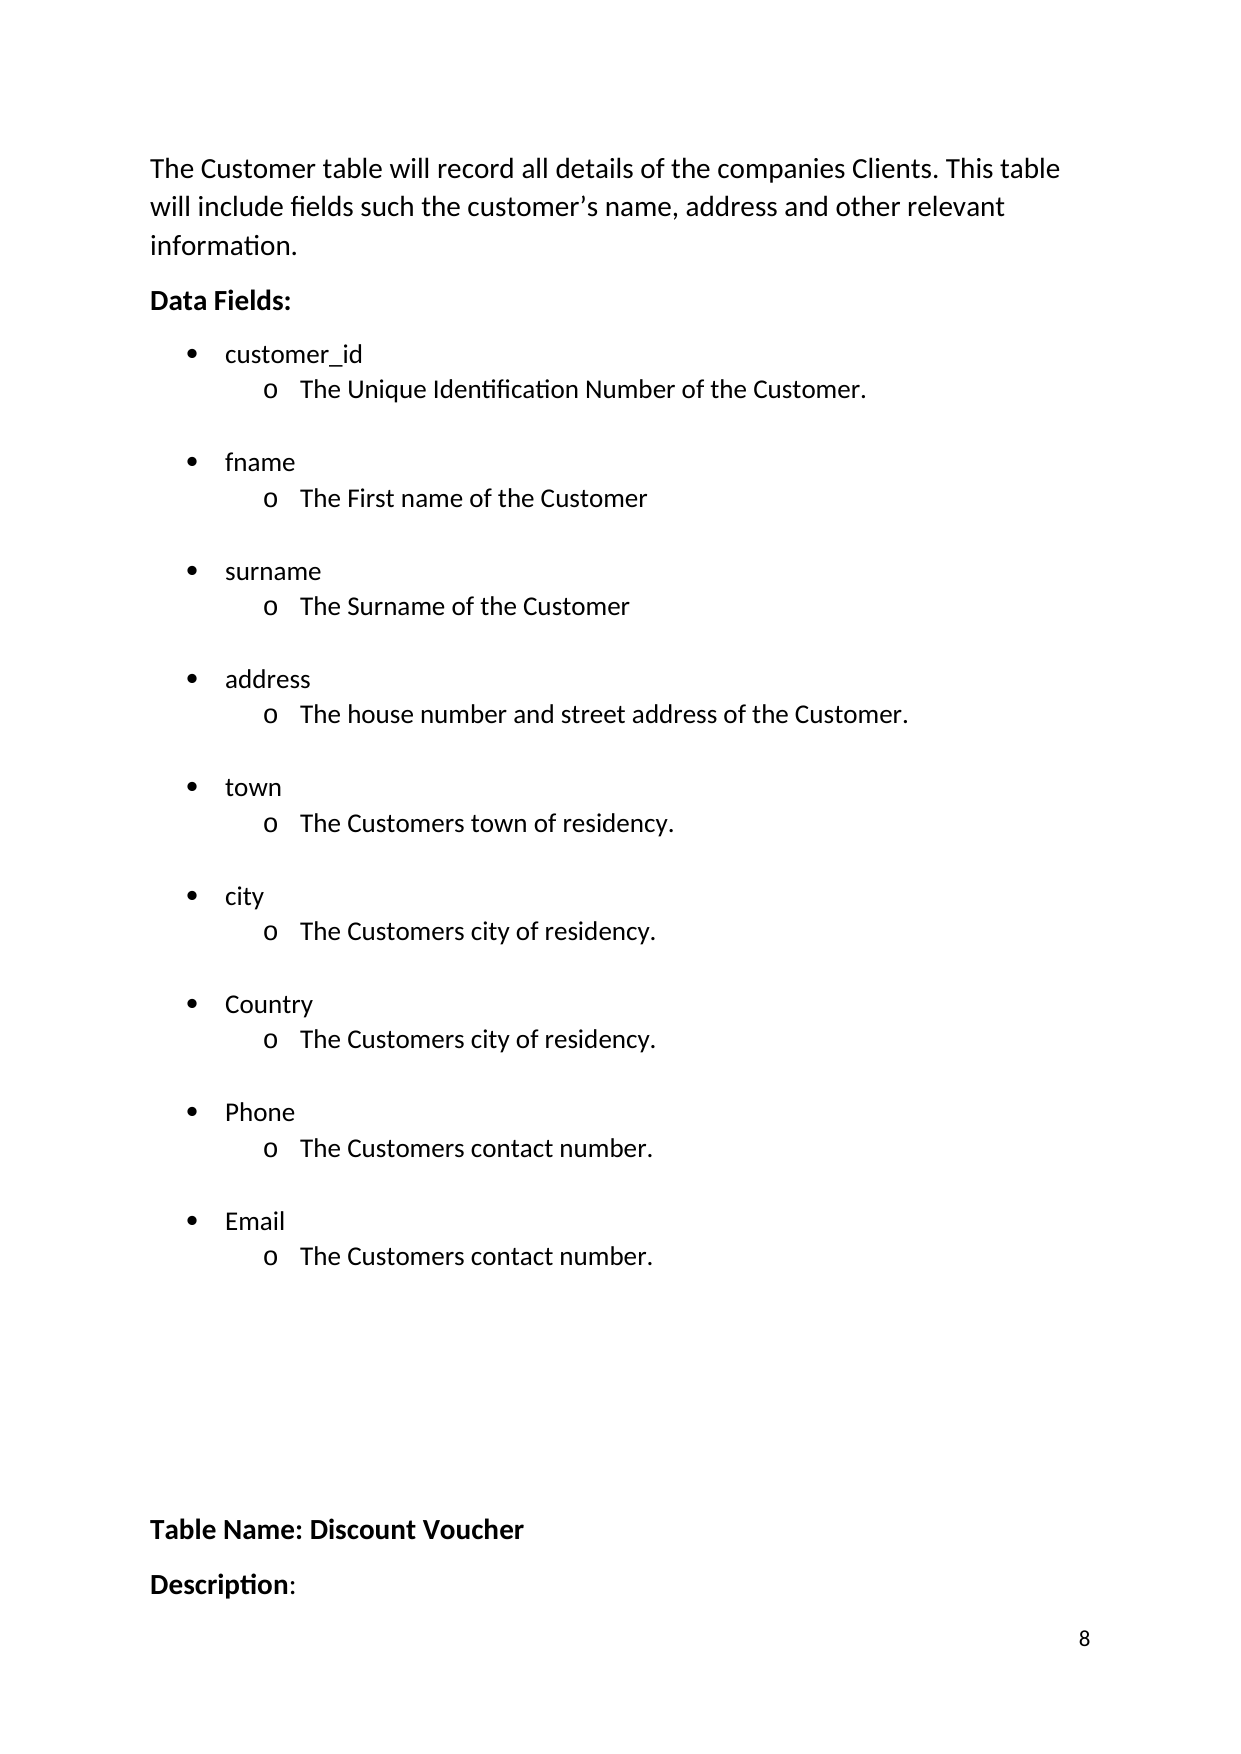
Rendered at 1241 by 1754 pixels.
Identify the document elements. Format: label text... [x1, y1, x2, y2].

list The First name of the Customer [262, 481, 1090, 515]
list address [187, 662, 1090, 695]
list town [187, 770, 1090, 803]
list The Unique Identification Number of the Customer. [262, 373, 1090, 407]
list The Customers city of residency. [262, 914, 1090, 949]
list customer_id [187, 337, 1090, 370]
list The Customers city of residency. [262, 1023, 1090, 1057]
list The Surname of the Customer [262, 589, 1090, 624]
list The Customers contact number. [262, 1239, 1090, 1274]
list surname [187, 554, 1090, 587]
list Email [187, 1204, 1090, 1237]
text Table Name: Discount Voucher [150, 1511, 1090, 1546]
list The Customers contact number. [262, 1131, 1090, 1165]
text Description: [150, 1566, 1090, 1601]
list Country [187, 987, 1090, 1020]
list The house number and street address of the Customer. [262, 698, 1090, 732]
text The Customer table will record all details of the companies Clients. This table will include fields such the customer’s name, address and other relevant information. [150, 150, 1090, 262]
list city [187, 879, 1090, 912]
list fname [187, 445, 1090, 478]
text Data Fields: [150, 282, 1090, 318]
list Phone [187, 1095, 1090, 1128]
list The Customers town of residency. [262, 806, 1090, 840]
